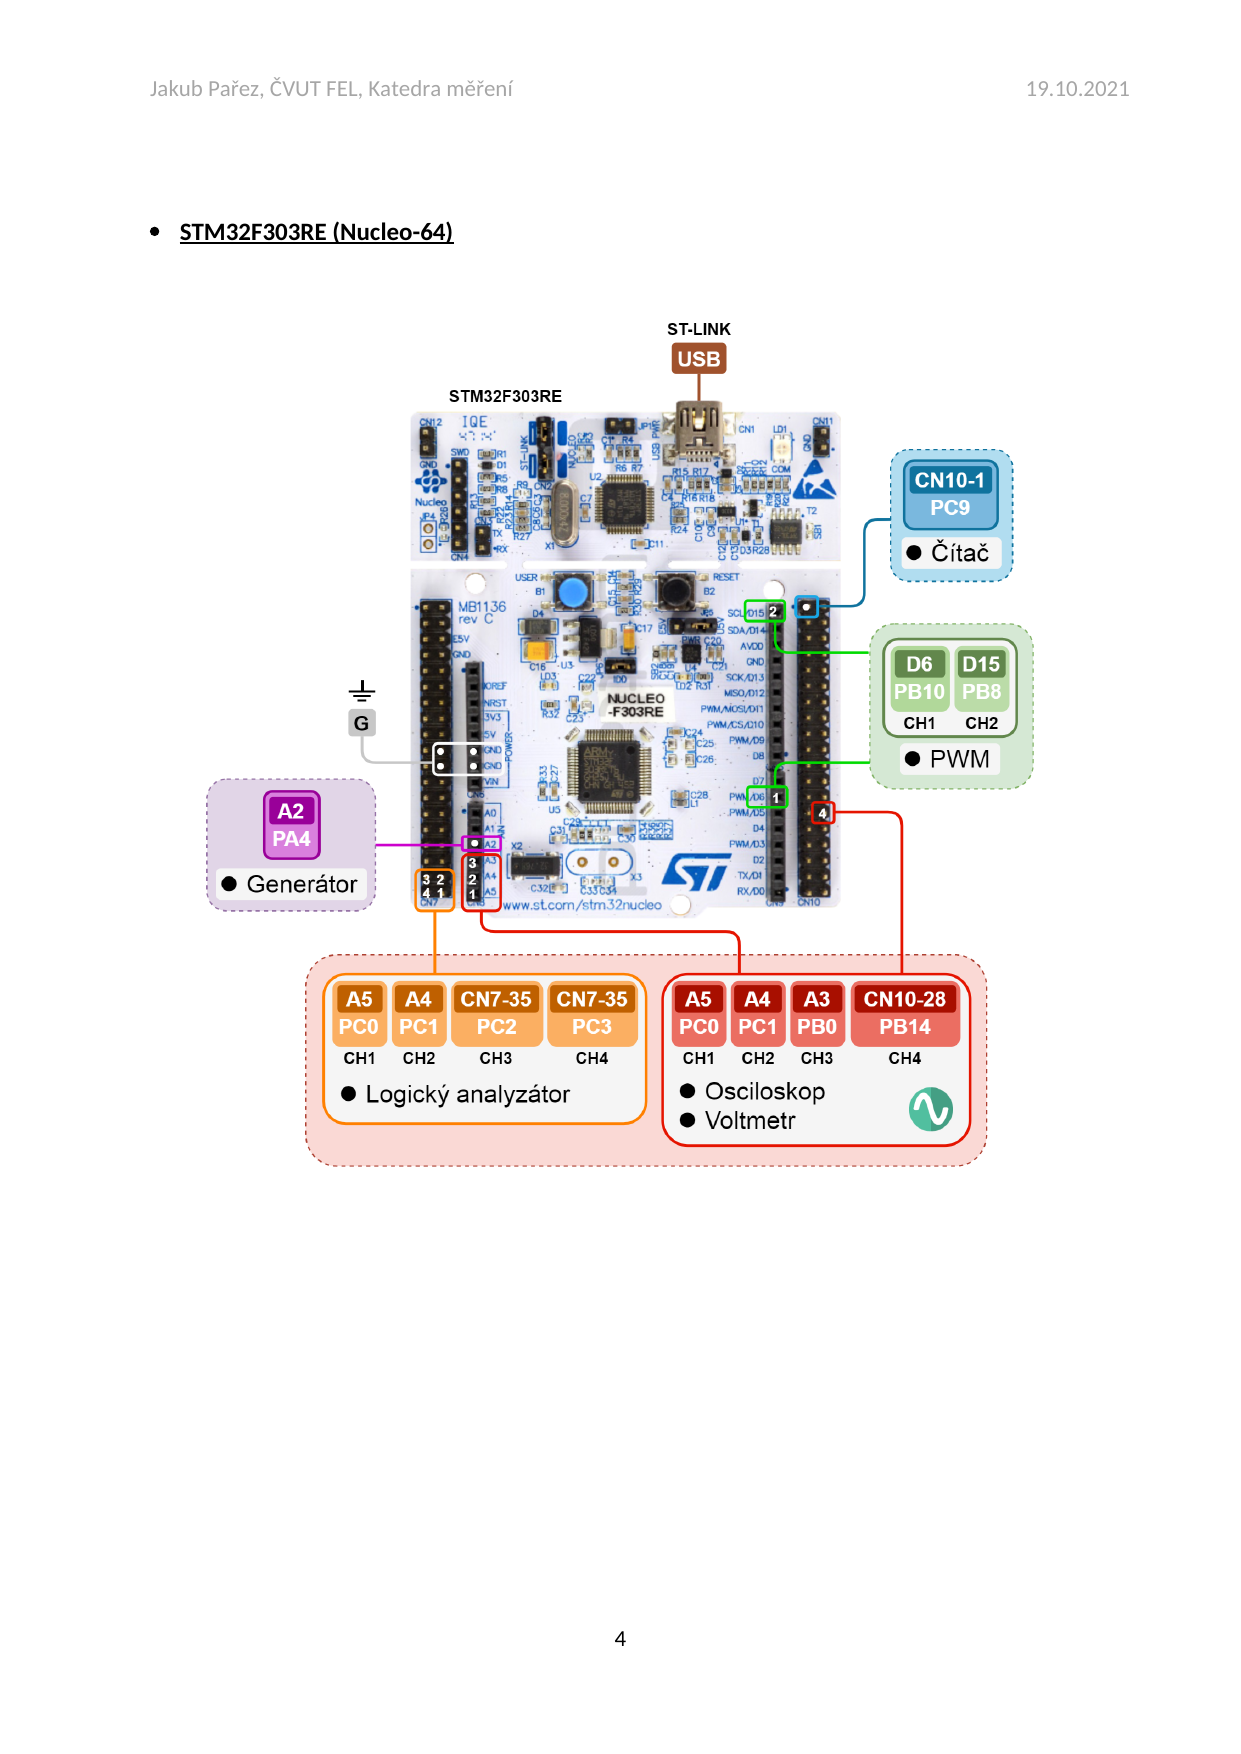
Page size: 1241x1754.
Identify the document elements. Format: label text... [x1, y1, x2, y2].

list STM32F303RE (Nucleo-64) [150, 216, 1090, 246]
picture [206, 314, 1035, 1167]
